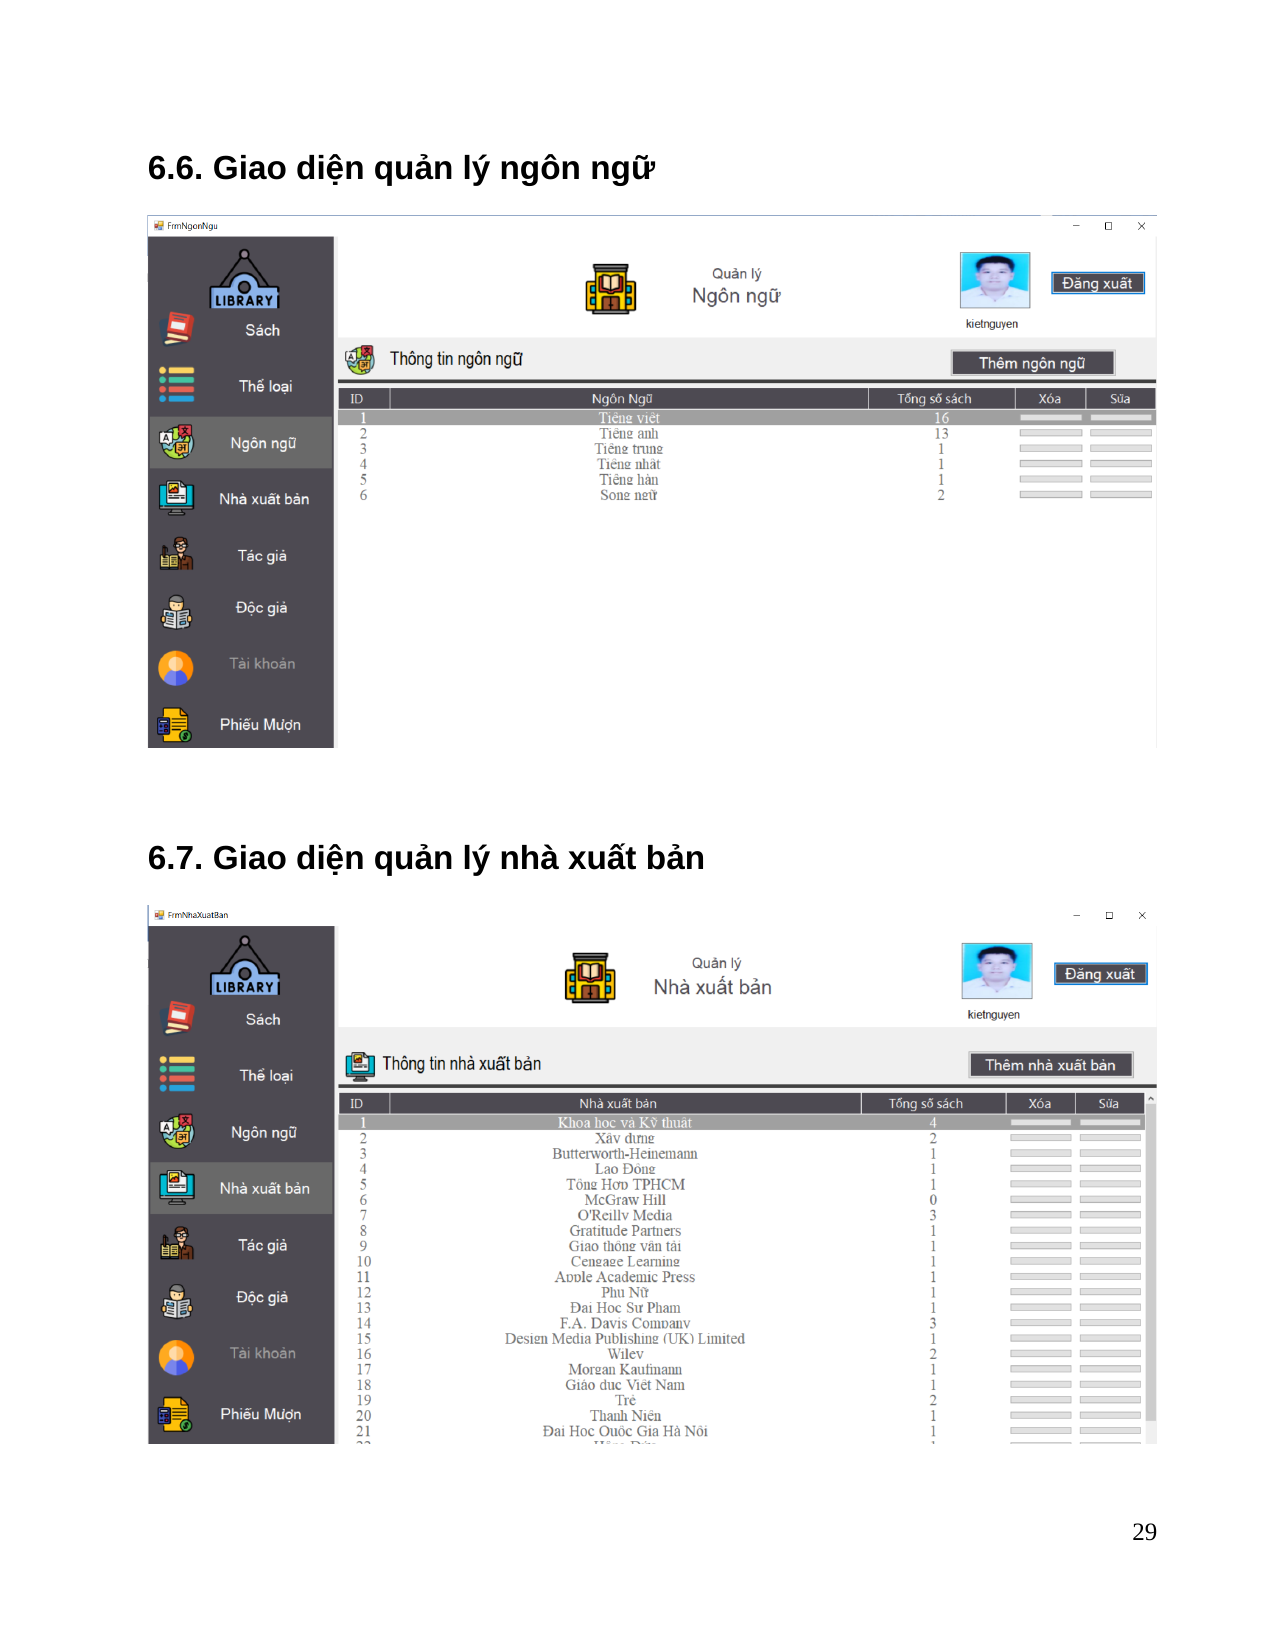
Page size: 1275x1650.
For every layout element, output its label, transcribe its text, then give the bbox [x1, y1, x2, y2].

subtitle Giao diện quản lý nhà xuất bản [148, 838, 1157, 877]
picture [147, 905, 1157, 1444]
subtitle Giao diện quản lý ngôn ngữ [148, 148, 1157, 186]
picture [147, 215, 1157, 748]
